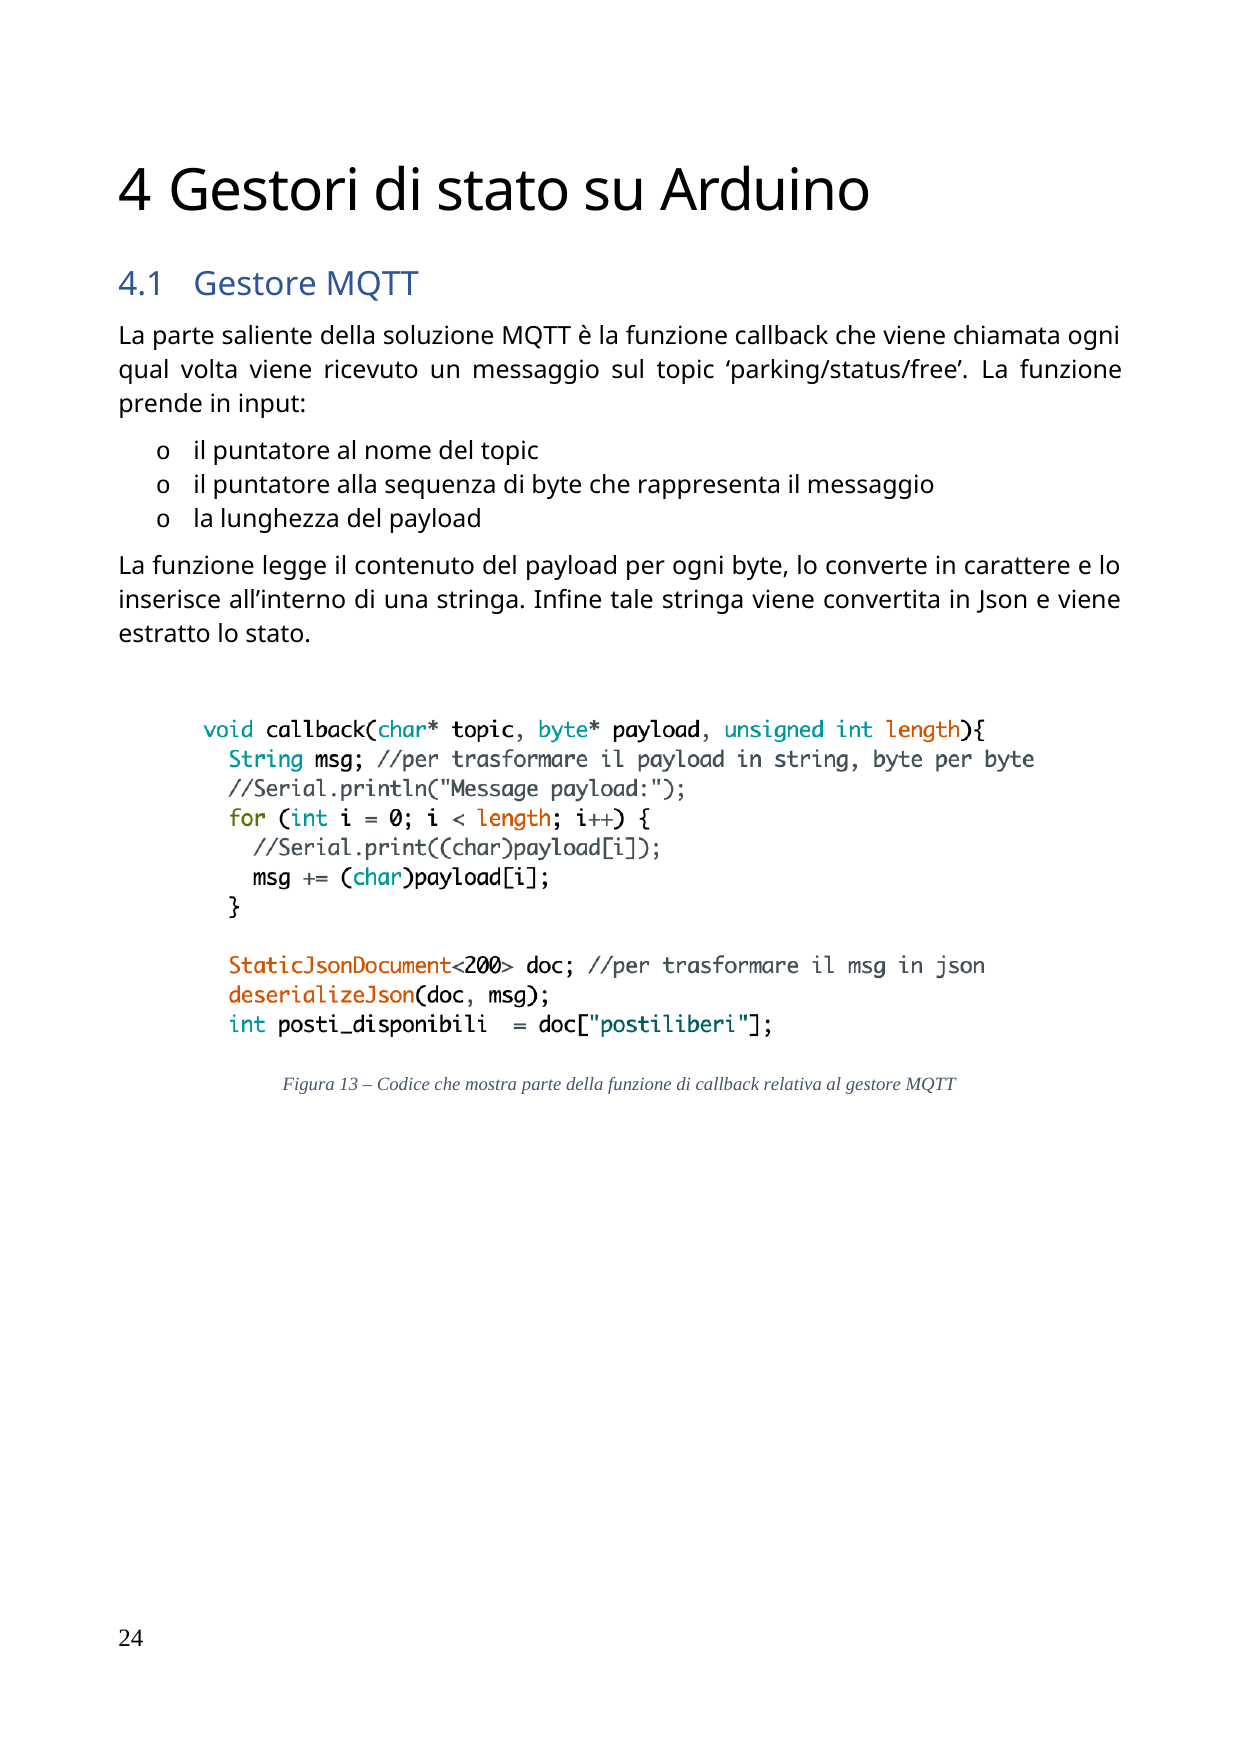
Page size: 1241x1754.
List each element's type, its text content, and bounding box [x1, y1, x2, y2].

text La funzione legge il contenuto del payload per ogni byte, lo converte in carattere e lo inserisce all’interno di una stringa. Infine tale stringa viene convertita in Json e viene estratto lo stato. [118, 548, 1122, 650]
text La parte saliente della soluzione MQTT è la funzione callback che viene chiamata ogni qual volta viene ricevuto un messaggio sul topic ‘parking/status/free’. La funzione prende in input: [118, 318, 1122, 420]
list il puntatore al nome del topic [156, 433, 1122, 467]
list il puntatore alla sequenza di byte che rappresenta il messaggio [156, 467, 1122, 501]
list la lunghezza del payload [156, 501, 1122, 535]
title Gestori di stato su Arduino [118, 148, 1122, 227]
subtitle Gestore MQTT [118, 260, 1122, 305]
picture [200, 709, 1040, 1044]
